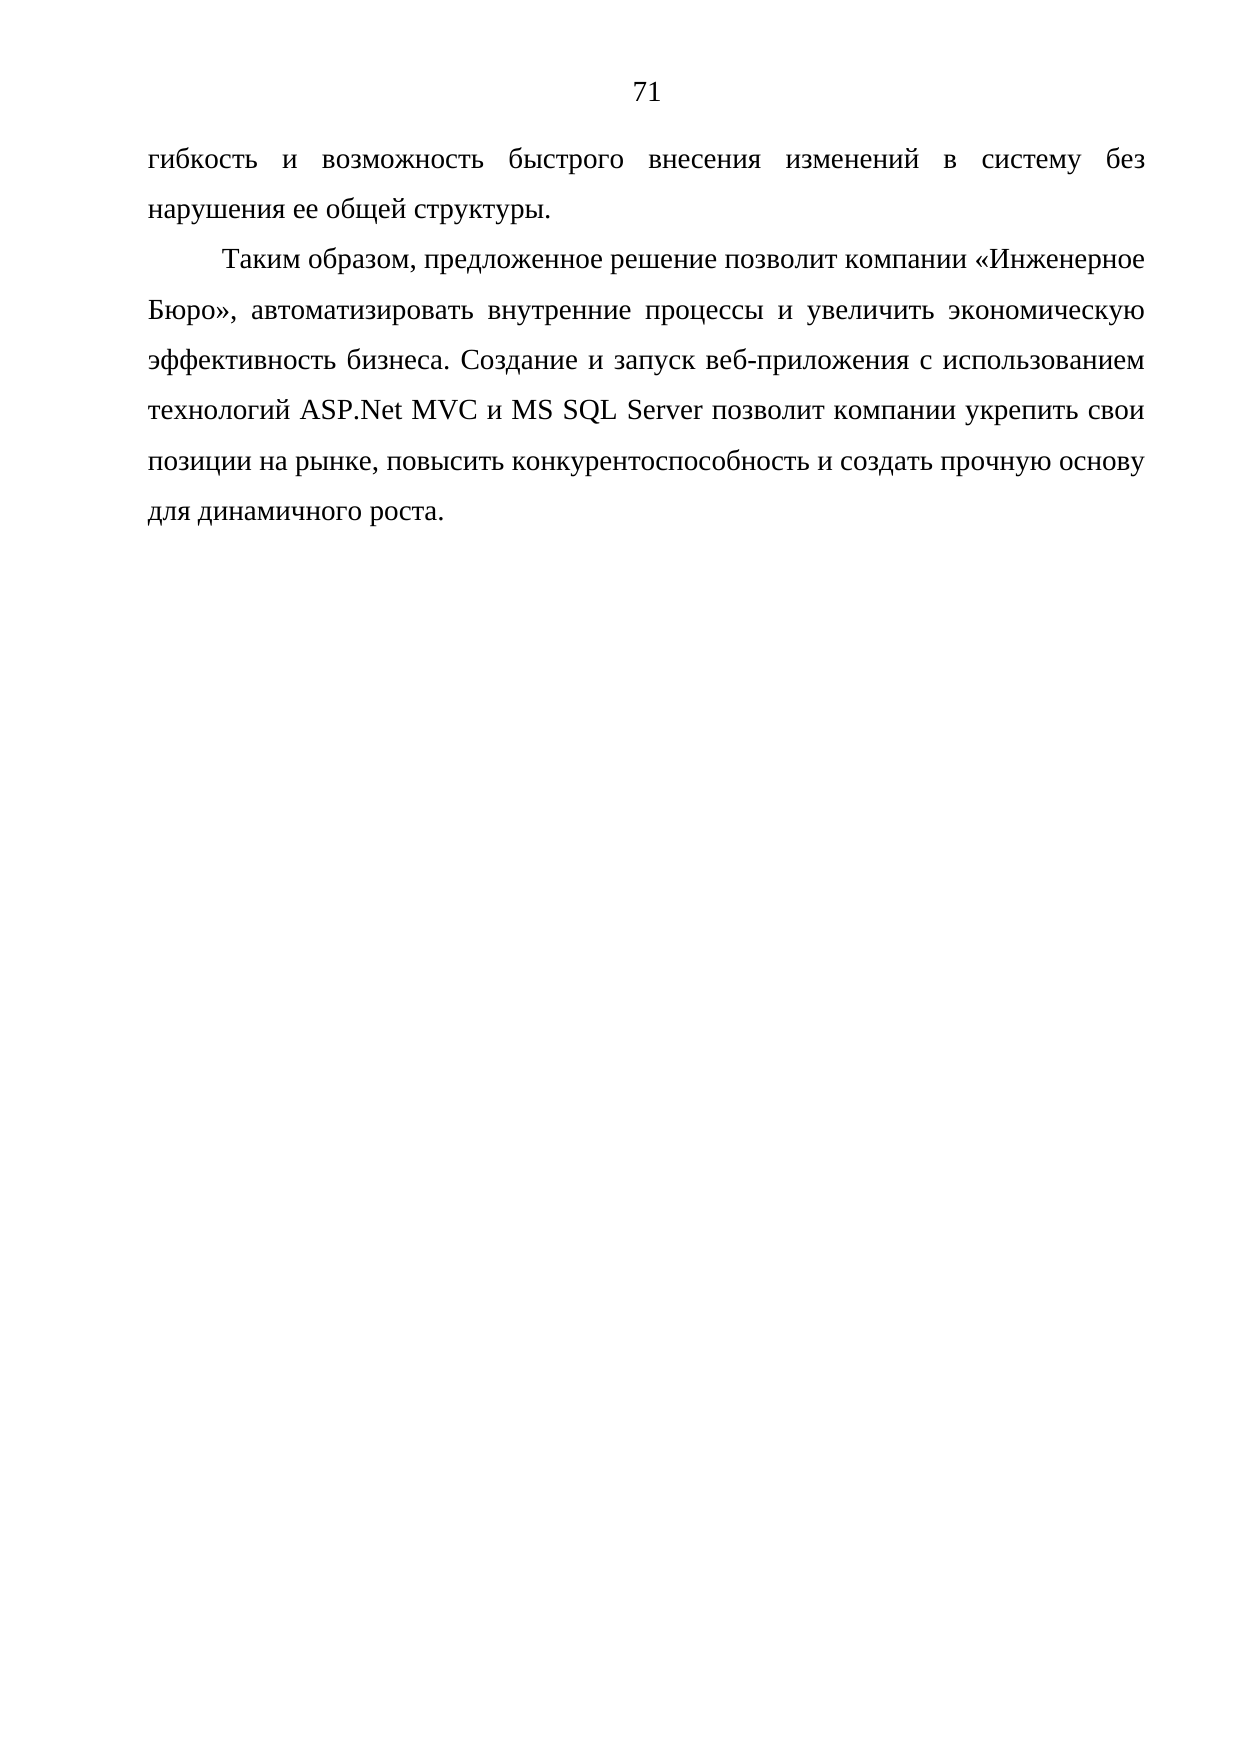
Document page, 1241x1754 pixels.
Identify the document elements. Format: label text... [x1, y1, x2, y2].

text Таким образом, предложенное решение позволит компании «Инженерное Бюро», автоматизировать внутренние процессы и увеличить экономическую эффективность бизнеса. Создание и запуск веб-приложения с использованием технологий ASP.Net MVC и MS SQL Server позволит компании укрепить свои позиции на рынке, повысить конкурентоспособность и создать прочную основу для динамичного роста. [148, 242, 1146, 527]
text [148, 141, 1146, 225]
